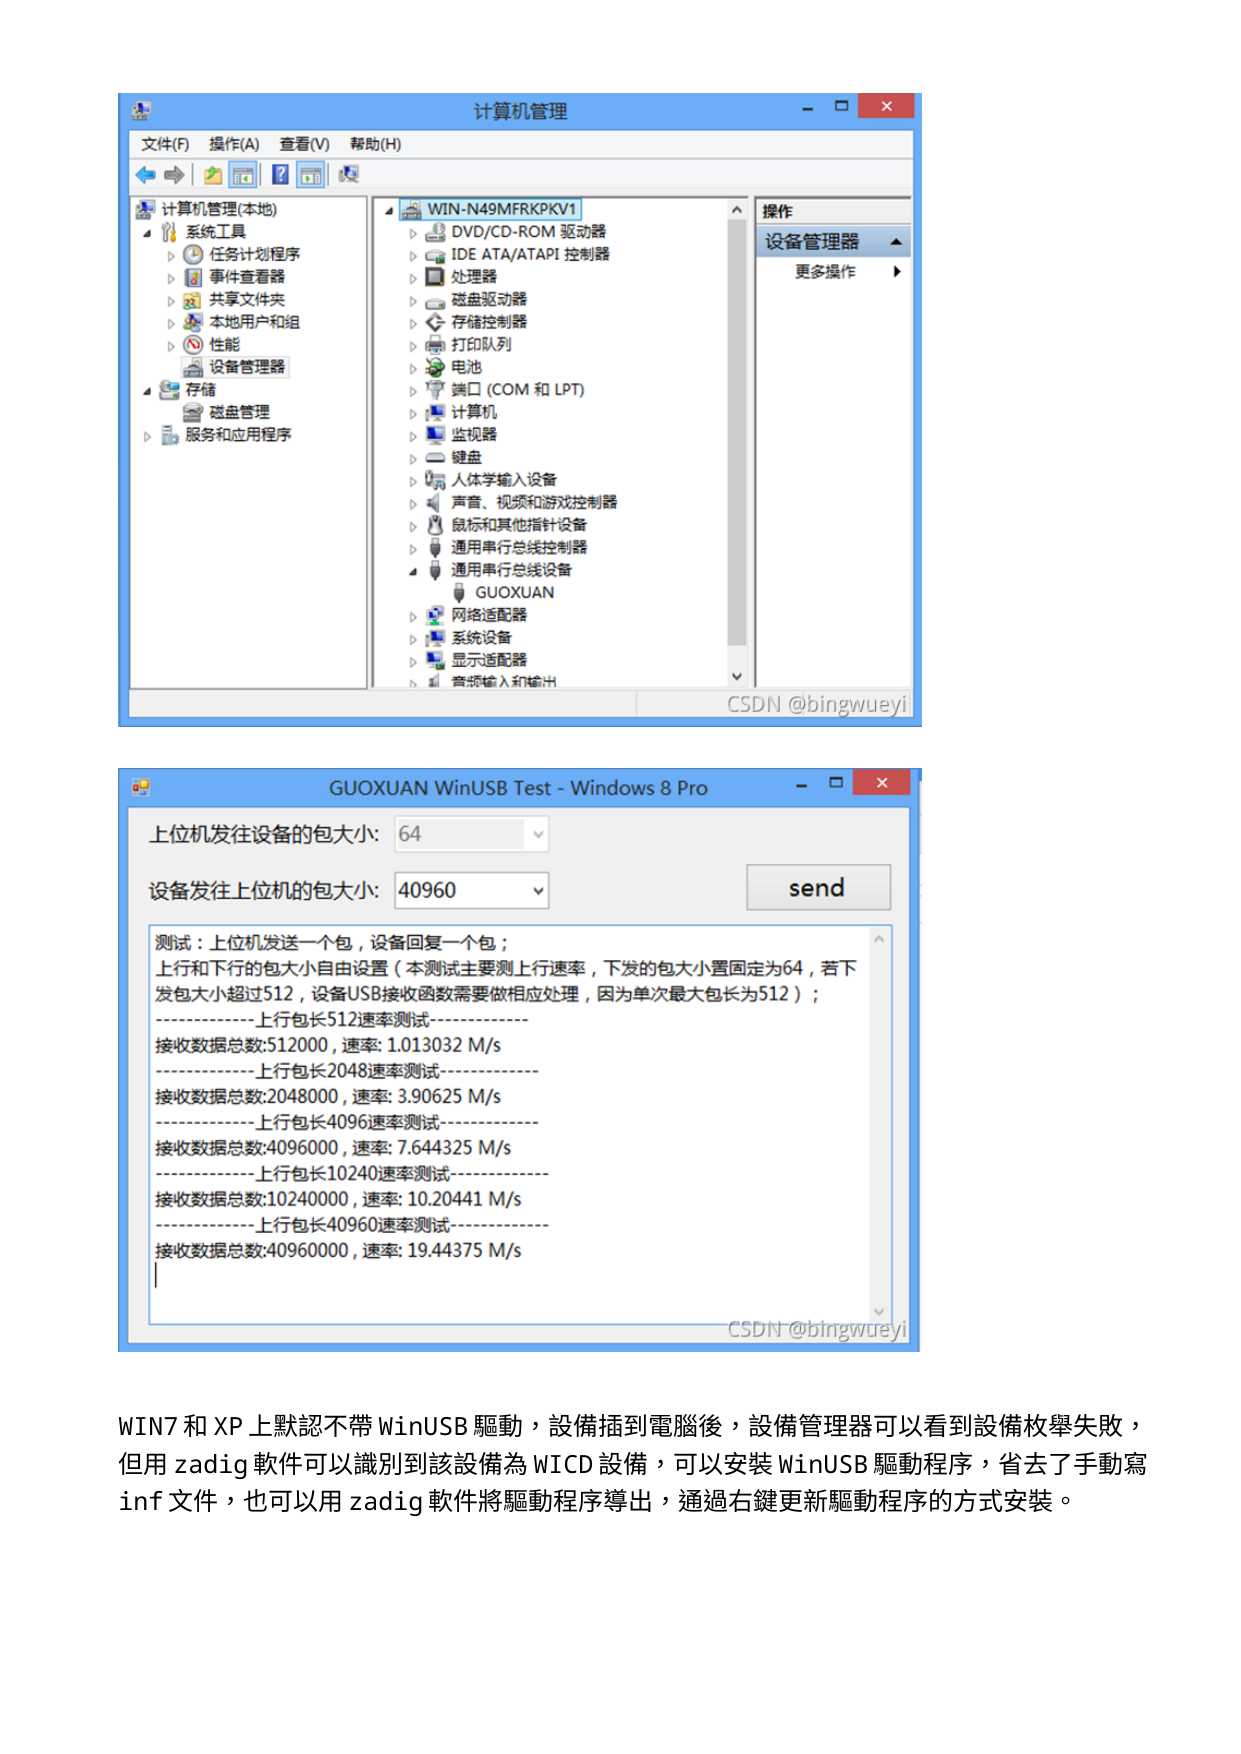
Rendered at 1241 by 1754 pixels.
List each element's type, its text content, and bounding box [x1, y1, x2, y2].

picture [118, 768, 922, 1352]
text WIN7和XP上默認不帶WinUSB驅動，設備插到電腦後，設備管理器可以看到設備枚舉失敗，但用zadig軟件可以識別到該設備為WICD設備，可以安裝WinUSB驅動程序，省去了手動寫inf文件，也可以用zadig軟件將驅動程序導出，通過右鍵更新驅動程序的方式安裝。 [118, 1406, 1152, 1518]
picture [118, 93, 922, 727]
